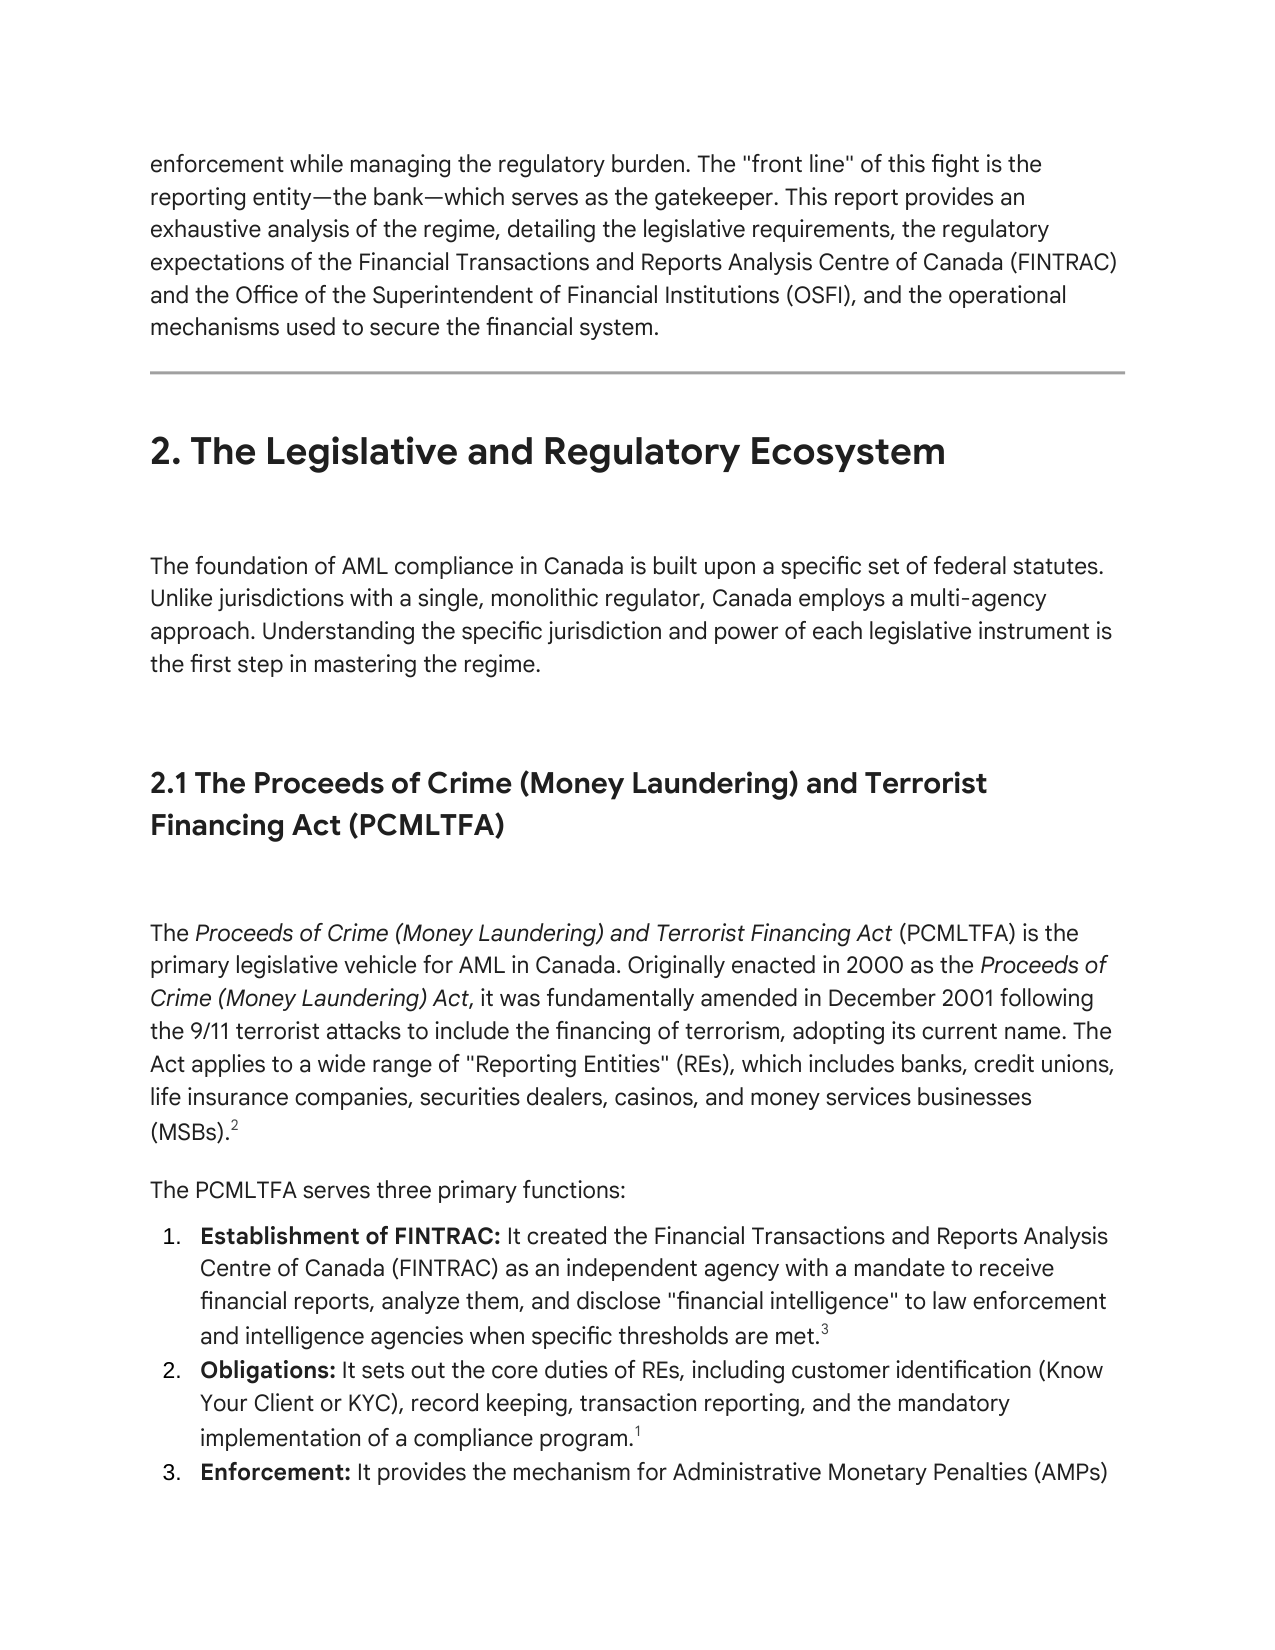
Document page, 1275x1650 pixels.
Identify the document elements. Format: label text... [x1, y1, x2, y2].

list Obligations: It sets out the core duties of REs, including customer identification (Know Your Client or KYC), record keeping, transaction reporting, and the mandatory implementation of a compliance program.1 [162, 1356, 1125, 1453]
text The foundation of AML compliance in Canada is built upon a specific set of federal statutes. Unlike jurisdictions with a single, monolithic regulator, Canada employs a multi-agency approach. Understanding the specific jurisdiction and power of each legislative instrument is the first step in mastering the regime. [150, 552, 1125, 679]
text The PCMLTFA serves three primary functions: [150, 1177, 1125, 1206]
subtitle 2. The Legislative and Regulatory Ecosystem [150, 428, 1125, 475]
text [150, 150, 1125, 342]
subtitle 2.1 The Proceeds of Crime (Money Laundering) and Terrorist Financing Act (PCMLTFA) [150, 765, 1125, 844]
list Establishment of FINTRAC: It created the Financial Transactions and Reports Analysis Centre of Canada (FINTRAC) as an independent agency with a mandate to receive financial reports, analyze them, and disclose "financial intelligence" to law enforcement and intelligence agencies when specific thresholds are met.3 [162, 1222, 1125, 1352]
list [162, 1458, 1125, 1487]
text The Proceeds of Crime (Money Laundering) and Terrorist Financing Act (PCMLTFA) is the primary legislative vehicle for AML in Canada. Originally enacted in 2000 as the Proceeds of Crime (Money Laundering) Act, it was fundamentally amended in December 2001 following the 9/11 terrorist attacks to include the financing of terrorism, adopting its current name. The Act applies to a wide range of "Reporting Entities" (REs), which includes banks, credit unions, life insurance companies, securities dealers, casinos, and money services businesses (MSBs).2 [150, 919, 1125, 1147]
